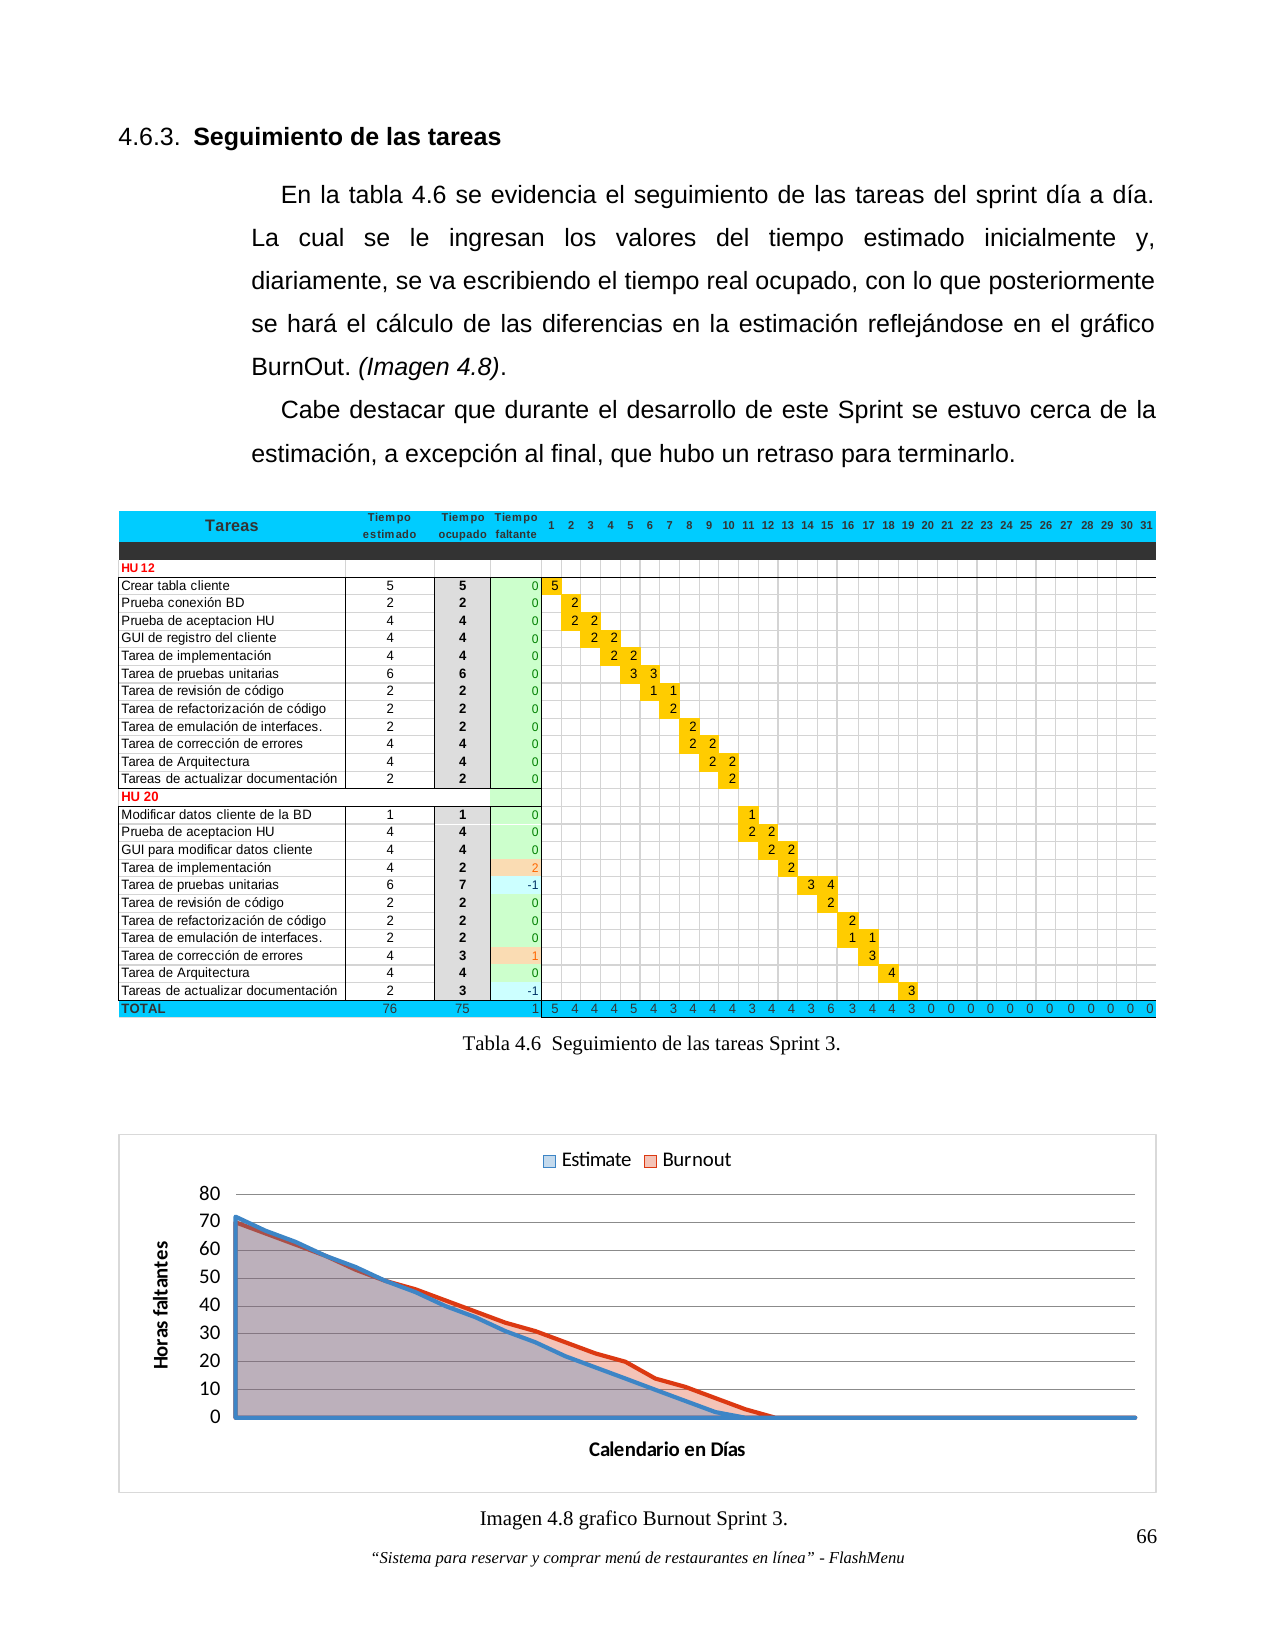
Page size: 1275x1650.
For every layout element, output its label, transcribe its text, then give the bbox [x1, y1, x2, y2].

subtitle Seguimiento de las tareas [118, 122, 1157, 151]
text En la tabla 4.6 se evidencia el seguimiento de las tareas del sprint día a día. La cual se le ingresan los valores del tiempo estimado inicialmente y, diariamente, se va escribiendo el tiempo real ocupado, con lo que posteriormente se hará el cálculo de las diferencias en la estimación reflejándose en el gráfico BurnOut. (Imagen 4.8). [251, 180, 1157, 381]
text Cabe destacar que durante el desarrollo de este Sprint se estuvo cerca de la estimación, a excepción al final, que hubo un retraso para terminarlo. [251, 395, 1157, 467]
